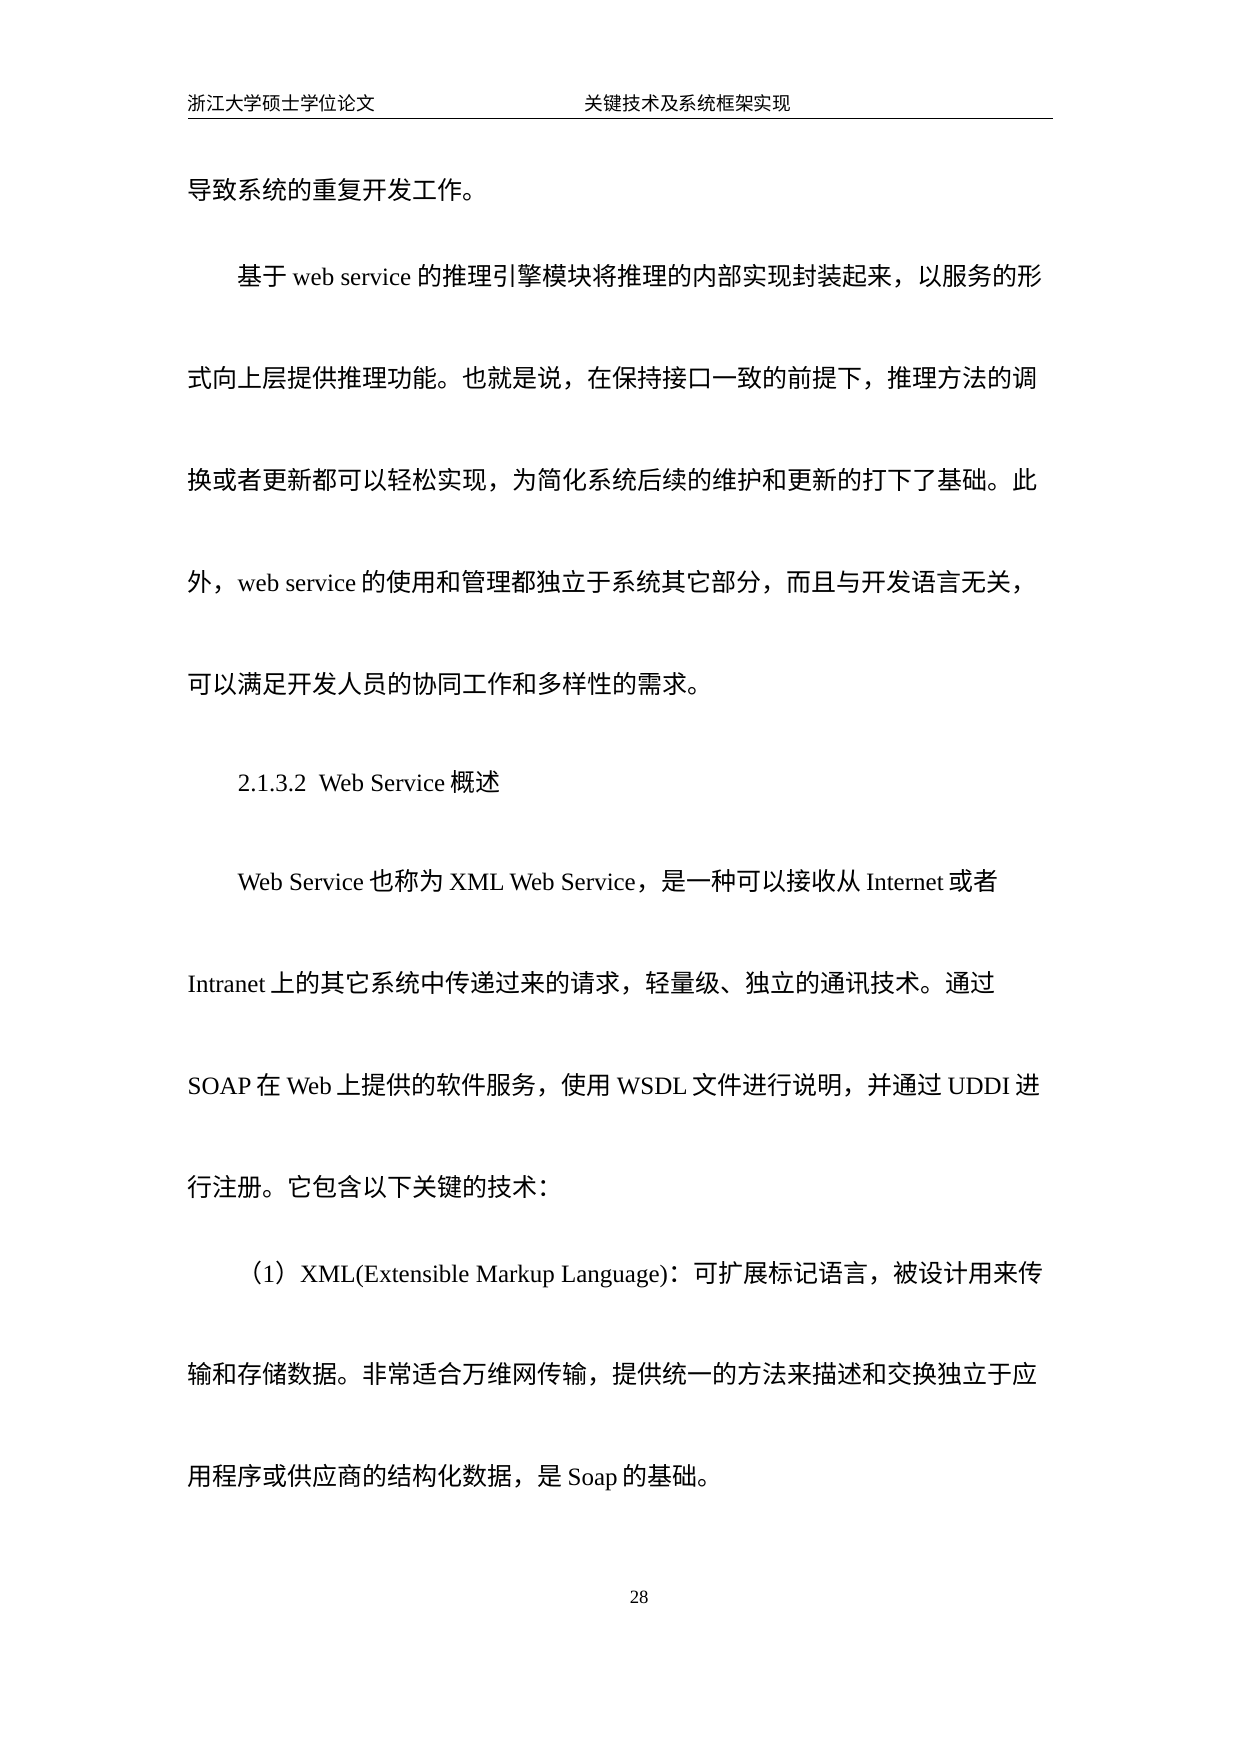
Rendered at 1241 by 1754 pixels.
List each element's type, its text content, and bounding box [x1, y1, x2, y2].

text Web Service也称为XML Web Service，是一种可以接收从Internet或者Intranet上的其它系统中传递过来的请求，轻量级、独立的通讯技术。通过SOAP在Web上提供的软件服务，使用WSDL文件进行说明，并通过UDDI进行注册。它包含以下关键的技术： [187, 846, 1053, 1219]
subtitle Web Service概述 [187, 747, 1053, 815]
text 基于web service 的推理引擎模块将推理的内部实现封装起来，以服务的形式向上层提供推理功能。也就是说，在保持接口一致的前提下，推理方法的调换或者更新都可以轻松实现，为简化系统后续的维护和更新的打下了基础。此外，web service的使用和管理都独立于系统其它部分，而且与开发语言无关，可以满足开发人员的协同工作和多样性的需求。 [187, 241, 1053, 716]
text （1）XML(Extensible Markup Language)：可扩展标记语言，被设计用来传输和存储数据。非常适合万维网传输，提供统一的方法来描述和交换独立于应用程序或供应商的结构化数据，是Soap的基础。 [187, 1237, 1053, 1509]
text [187, 155, 1053, 223]
